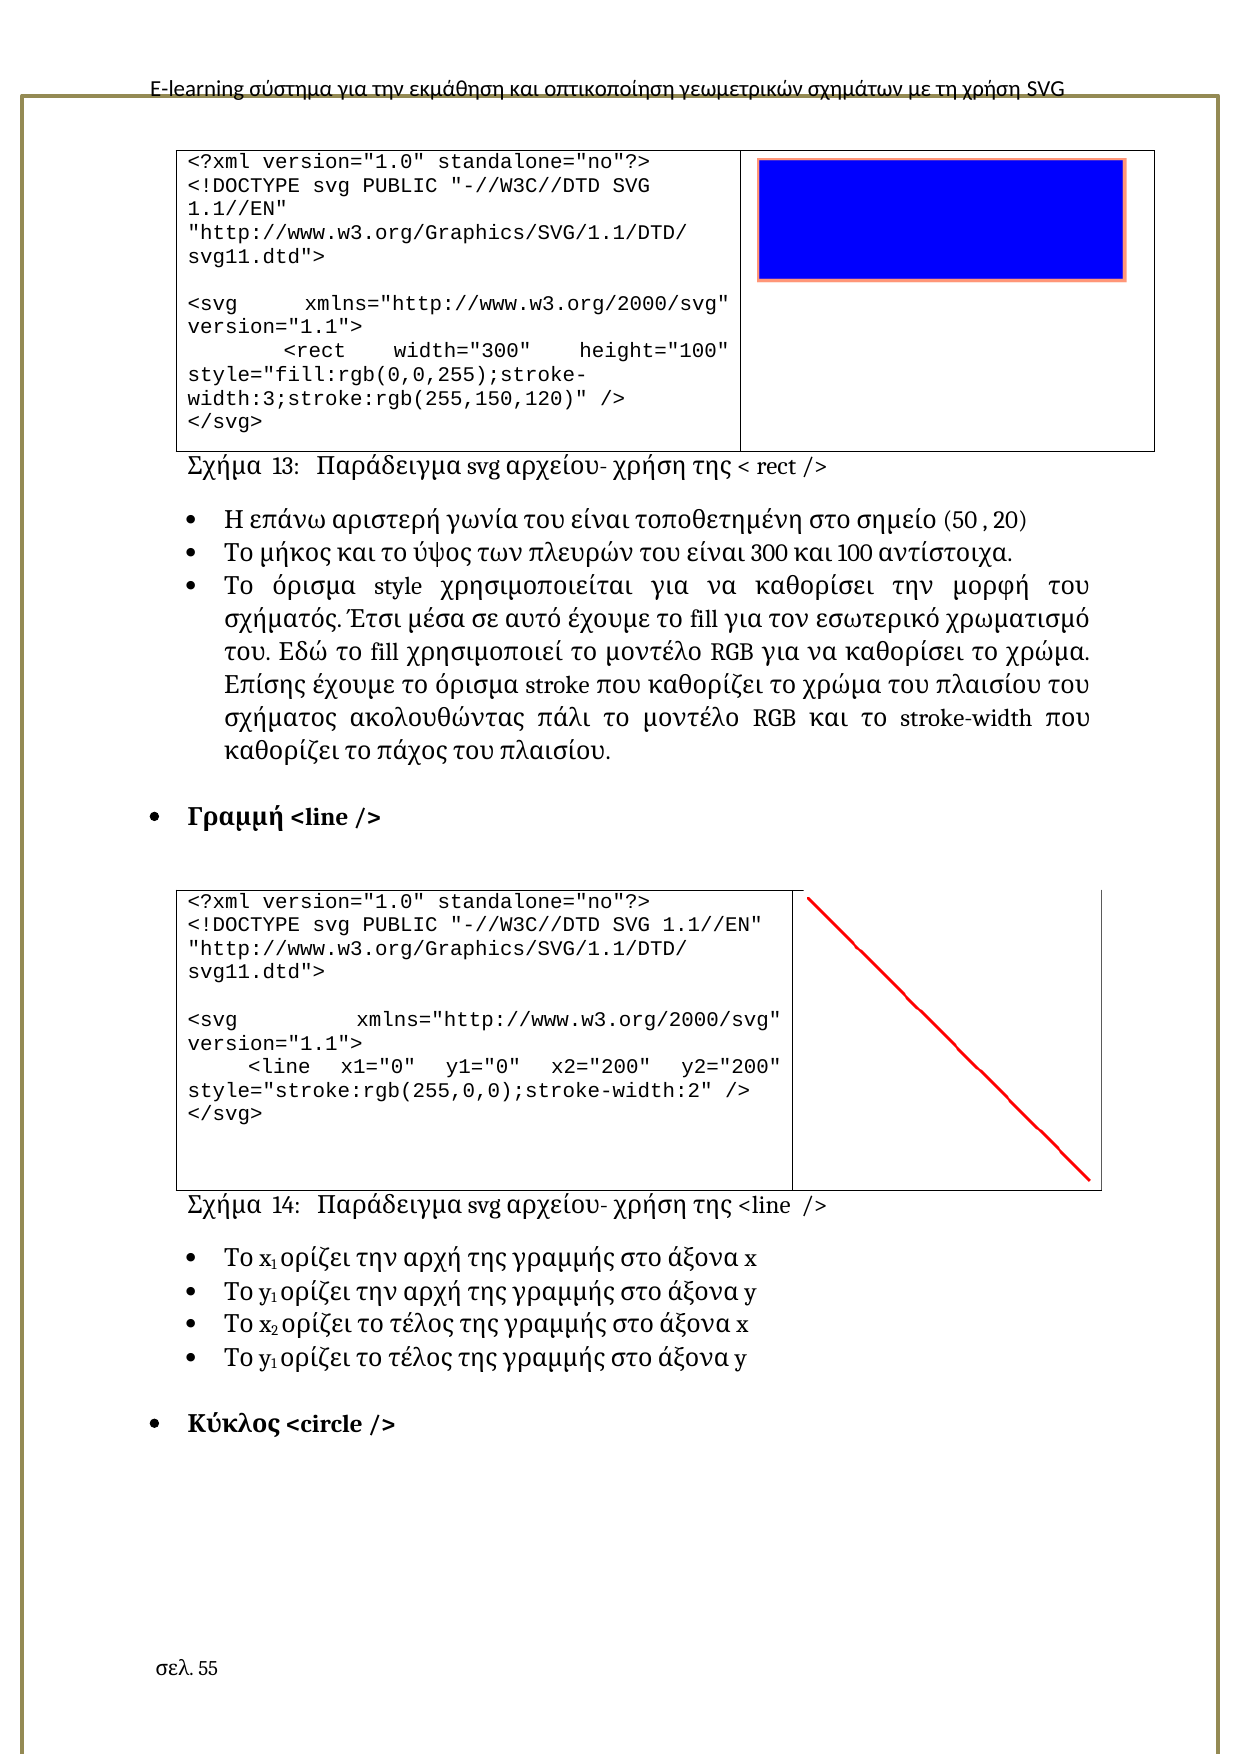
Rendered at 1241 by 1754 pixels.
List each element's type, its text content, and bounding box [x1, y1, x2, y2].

table_header <?xml version="1.0" standalone="no"?> <!DOCTYPE svg PUBLIC "-//W3C//DTD SVG 1.1//EN" "http://www.w3.org/Graphics/SVG/1.1/DTD/svg11.dtd"> <svg xmlns="http://www.w3.org/2000/svg" version="1.1"> <line x1="0" y1="0" x2="200" y2="200" style="stroke:rgb(255,0,0);stroke-width:2" /> </svg> [177, 891, 792, 1189]
list Γραμμή <line /> [150, 803, 1090, 831]
list Το y1 ορίζει την αρχή της γραμμής στο άξονα y [186, 1277, 1090, 1306]
list Το x1 ορίζει την αρχή της γραμμής στο άξονα x [186, 1244, 1090, 1273]
picture [803, 890, 1102, 1190]
list Η επάνω αριστερή γωνία του είναι τοποθετημένη στο σημείο (50 , 20) [186, 506, 1090, 534]
table_header [741, 151, 1154, 451]
list Το όρισμα style χρησιμοποιείται για να καθορίσει την μορφή του σχήματός. Έτσι μέσα σε αυτό έχουμε το fill για τον εσωτερικό χρωματισμό του. Εδώ το fill χρησιμοποιεί το μοντέλο RGB για να καθορίσει το χρώμα. Επίσης έχουμε το όρισμα stroke που καθορίζει το χρώμα του πλαισίου του σχήματος ακολουθώντας πάλι το μοντέλο RGB και το stroke-width που καθορίζει το πάχος του πλαισίου. [186, 572, 1090, 765]
list Το y1 ορίζει το τέλος της γραμμής στο άξονα y [186, 1343, 1090, 1372]
text Σχήμα 13: Παράδειγμα svg αρχείου- χρήση της < rect /> [796, 452, 1090, 480]
text Σχήμα 13: Παράδειγμα svg αρχείου- χρήση της < rect /> [150, 452, 751, 480]
text Σχήμα 14: Παράδειγμα svg αρχείου- χρήση της <line /> [150, 1191, 790, 1219]
list Το x2 ορίζει το τέλος της γραμμής στο άξονα x [186, 1310, 1090, 1339]
list Το μήκος και το ύψος των πλευρών του είναι 300 και 100 αντίστοιχα. [186, 538, 1090, 567]
text Σχήμα 14: Παράδειγμα svg αρχείου- χρήση της <line /> [796, 1191, 1090, 1219]
table_header <?xml version="1.0" standalone="no"?> <!DOCTYPE svg PUBLIC "-//W3C//DTD SVG 1.1//EN" "http://www.w3.org/Graphics/SVG/1.1/DTD/svg11.dtd"> <svg xmlns="http://www.w3.org/2000/svg" version="1.1"> <rect width="300" height="100" style="fill:rgb(0,0,255);stroke-width:3;stroke:rgb(255,150,120)" /> </svg> [177, 151, 740, 451]
list Κύκλος <circle /> [150, 1409, 1090, 1438]
picture [751, 151, 1149, 296]
table_header [793, 891, 803, 1189]
